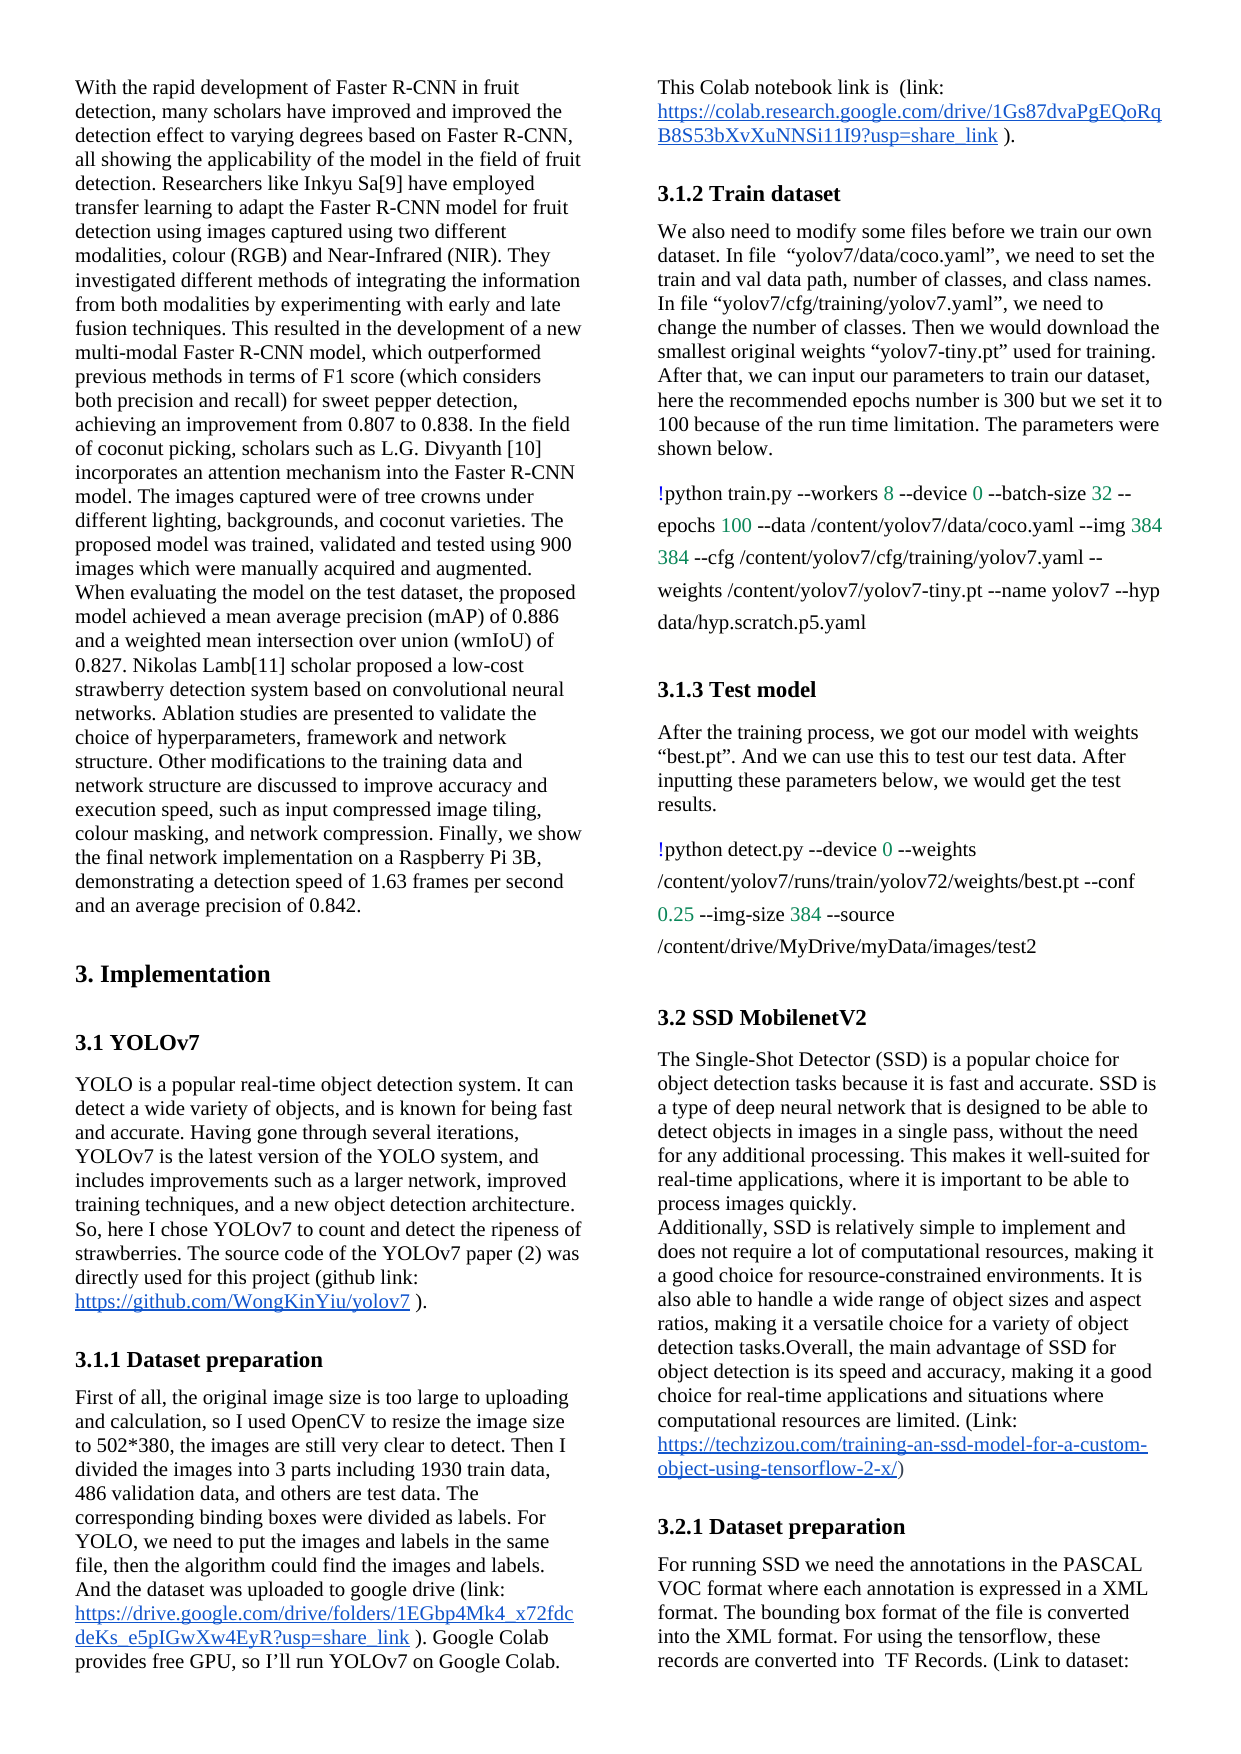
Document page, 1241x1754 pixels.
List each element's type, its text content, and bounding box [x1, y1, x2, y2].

subtitle 3.1.1 Dataset preparation [75, 1346, 582, 1372]
text YOLO is a popular real-time object detection system. It can detect a wide variety of objects, and is known for being fast and accurate. Having gone through several iterations, YOLOv7 is the latest version of the YOLO system, and includes improvements such as a larger network, improved training techniques, and a new object detection architecture. So, here I chose YOLOv7 to count and detect the ripeness of strawberries. The source code of the YOLOv7 paper (2) was directly used for this project (github link: https://github.com/WongKinYiu/yolov7 ). [75, 1072, 582, 1313]
text !python train.py --workers 8 --device 0 --batch-size 32 --epochs 100 --data /content/yolov7/data/coco.yaml --img 384 384 --cfg /content/yolov7/cfg/training/yolov7.yaml --weights /content/yolov7/yolov7-tiny.pt --name yolov7 --hyp data/hyp.scratch.p5.yaml [657, 481, 1165, 634]
subtitle 3.1.3 Test model [657, 676, 1165, 702]
subtitle 3.2 SSD MobilenetV2 [657, 1004, 1165, 1030]
text Additionally, SSD is relatively simple to implement and does not require a lot of computational resources, making it a good choice for resource-constrained environments. It is also able to handle a wide range of object sizes and aspect ratios, making it a versatile choice for a variety of object detection tasks.Overall, the main advantage of SSD for object detection is its speed and accuracy, making it a good choice for real-time applications and situations where computational resources are limited. (Link: https://techzizou.com/training-an-ssd-model-for-a-custom-object-using-tensorflow-2-x/) [657, 1215, 1165, 1480]
subtitle 3.1 YOLOv7 [75, 1029, 582, 1056]
text !python detect.py --device 0 --weights /content/yolov7/runs/train/yolov72/weights/best.pt --conf 0.25 --img-size 384 --source /content/drive/MyDrive/myData/images/test2 [657, 837, 1165, 958]
text After the training process, we got our model with weights “best.pt”. And we can use this to test our test data. After inputting these parameters below, we would get the test results. [657, 720, 1165, 816]
subtitle 3.2.1 Dataset preparation [657, 1513, 1165, 1539]
subtitle 3.1.2 Train dataset [657, 181, 1165, 207]
text We also need to modify some files before we train our own dataset. In file “yolov7/data/coco.yaml”, we need to set the train and val data path, number of classes, and class names. In file “yolov7/cfg/training/yolov7.yaml”, we need to change the number of classes. Then we would download the smallest original weights “yolov7-tiny.pt” used for training. After that, we can input our parameters to train our dataset, here the recommended epochs number is 300 but we set it to 100 because of the run time limitation. The parameters were shown below. [657, 219, 1165, 460]
text With the rapid development of Faster R-CNN in fruit detection, many scholars have improved and improved the detection effect to varying degrees based on Faster R-CNN, all showing the applicability of the model in the field of fruit detection. Researchers like Inkyu Sa[9] have employed transfer learning to adapt the Faster R-CNN model for fruit detection using images captured using two different modalities, colour (RGB) and Near-Infrared (NIR). They investigated different methods of integrating the information from both modalities by experimenting with early and late fusion techniques. This resulted in the development of a new multi-modal Faster R-CNN model, which outperformed previous methods in terms of F1 score (which considers both precision and recall) for sweet pepper detection, achieving an improvement from 0.807 to 0.838. In the field of coconut picking, scholars such as L.G. Divyanth [10] incorporates an attention mechanism into the Faster R-CNN model. The images captured were of tree crowns under different lighting, backgrounds, and coconut varieties. The proposed model was trained, validated and tested using 900 images which were manually acquired and augmented. When evaluating the model on the test dataset, the proposed model achieved a mean average precision (mAP) of 0.886 and a weighted mean intersection over union (wmIoU) of 0.827. Nikolas Lamb[11] scholar proposed a low-cost strawberry detection system based on convolutional neural networks. Ablation studies are presented to validate the choice of hyperparameters, framework and network structure. Other modifications to the training data and network structure are discussed to improve accuracy and execution speed, such as input compressed image tiling, colour masking, and network compression. Finally, we show the final network implementation on a Raspberry Pi 3B, demonstrating a detection speed of 1.63 frames per second and an average precision of 0.842. [75, 75, 582, 917]
text The Single-Shot Detector (SSD) is a popular choice for object detection tasks because it is fast and accurate. SSD is a type of deep neural network that is designed to be able to detect objects in images in a single pass, without the need for any additional processing. This makes it well-suited for real-time applications, where it is important to be able to process images quickly. [657, 1047, 1165, 1215]
subtitle 3. Implementation [75, 959, 582, 988]
text First of all, the original image size is too large to uploading and calculation, so I used OpenCV to resize the image size to 502*380, the images are still very clear to detect. Then I divided the images into 3 parts including 1930 train data, 486 validation data, and others are test data. The corresponding binding boxes were divided as labels. For YOLO, we need to put the images and labels in the same file, then the algorithm could find the images and labels. And the dataset was uploaded to google drive (link: https://drive.google.com/drive/folders/1EGbp4Mk4_x72fdcdeKs_e5pIGwXw4EyR?usp=share_link ). Google Colab provides free GPU, so I’ll run YOLOv7 on Google Colab. This Colab notebook link is (link: https://colab.research.google.com/drive/1Gs87dvaPgEQoRqB8S53bXvXuNNSi11I9?usp=share_link ). [75, 1384, 582, 1673]
